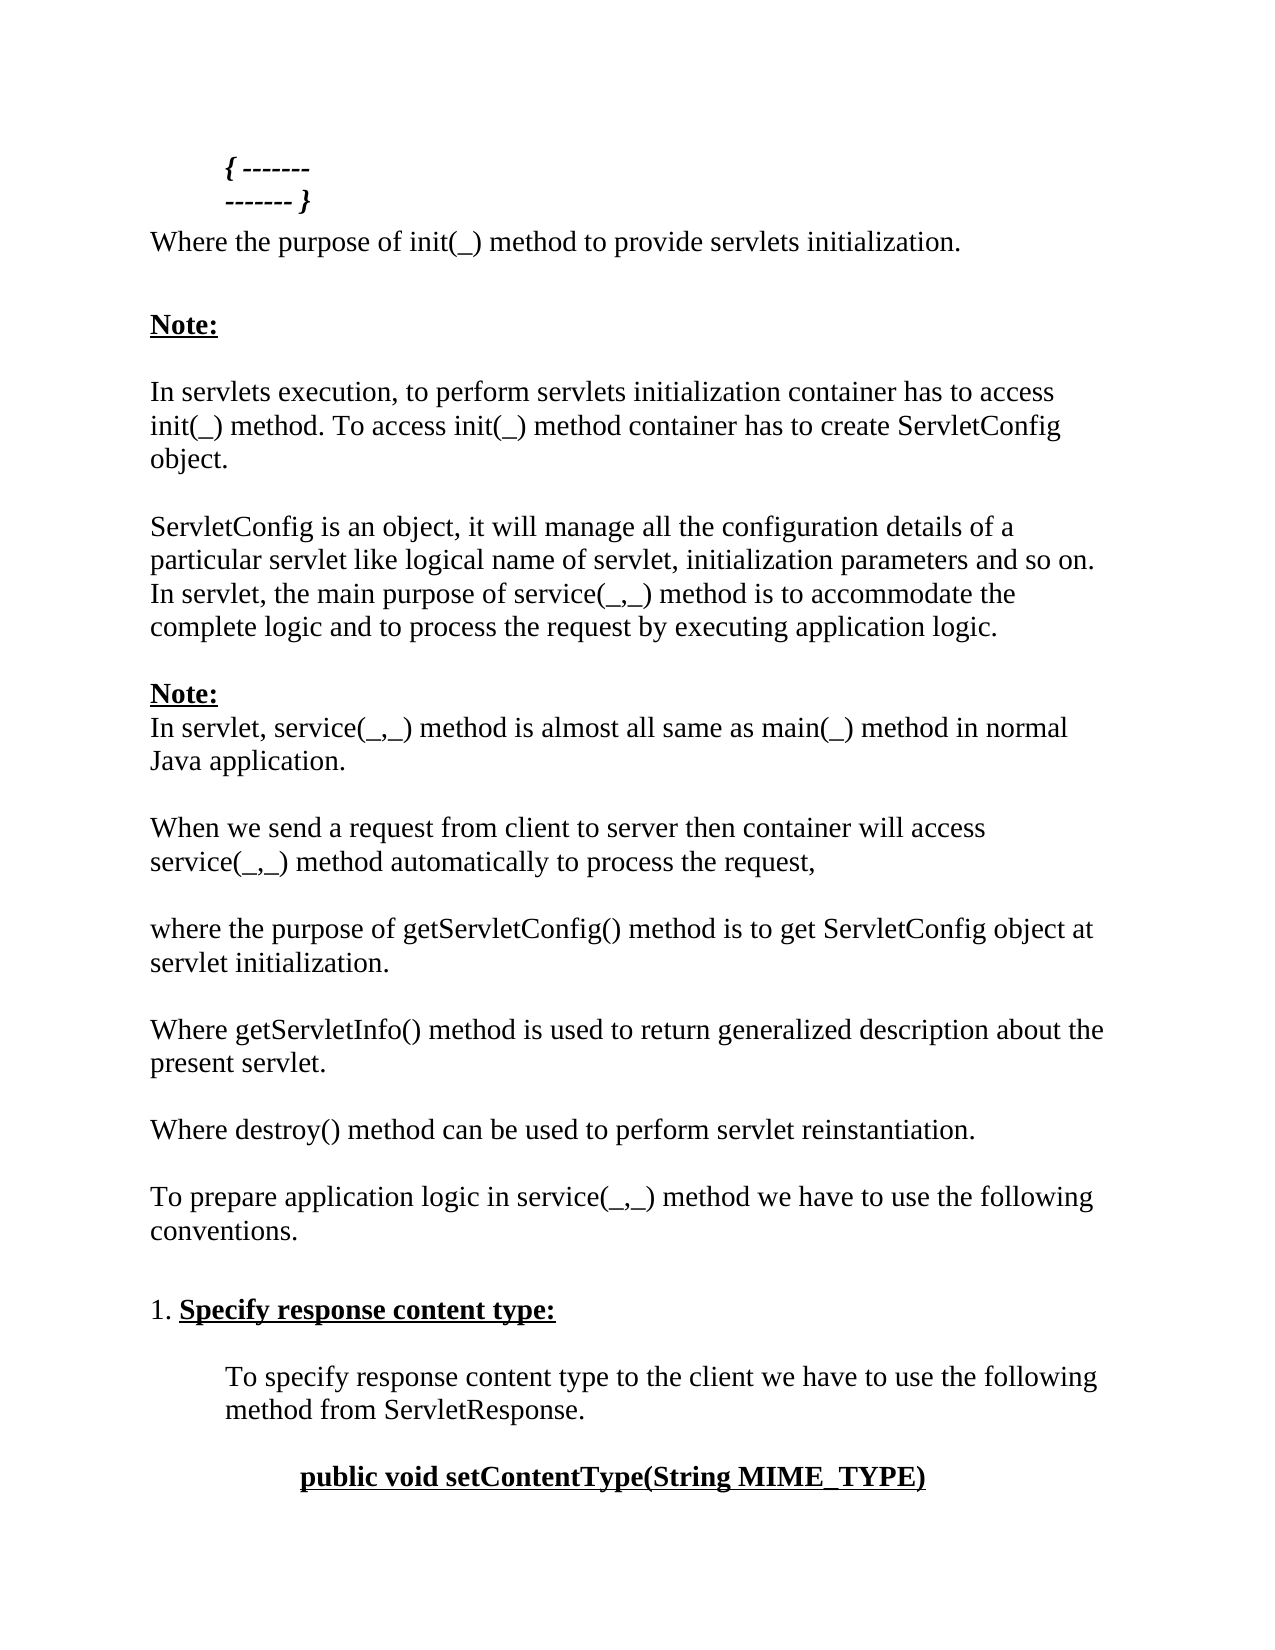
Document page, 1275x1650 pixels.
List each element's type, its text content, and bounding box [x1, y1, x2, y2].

text Note: [150, 307, 1125, 341]
text In servlets execution, to perform servlets initialization container has to access init(_) method. To access init(_) method container has to create ServletConfig object. [150, 374, 1125, 475]
text public void setContentType(String MIME_TYPE) [300, 1459, 1125, 1493]
text In servlet, service(_,_) method is almost all same as main(_) method in normal Java application. [150, 710, 1125, 777]
text { ------- [225, 150, 1125, 183]
text Where the purpose of init(_) method to provide servlets initialization. [150, 224, 1113, 257]
text ServletConfig is an object, it will manage all the configuration details of a particular servlet like logical name of servlet, initialization parameters and so on. [150, 509, 1125, 576]
text To prepare application logic in service(_,_) method we have to use the following conventions. [150, 1179, 1125, 1247]
text Where destroy() method can be used to perform servlet reinstantiation. [150, 1112, 1125, 1146]
text In servlet, the main purpose of service(_,_) method is to accommodate the complete logic and to process the request by executing application logic. [150, 576, 1125, 643]
text 1. Specify response content type: [150, 1292, 1125, 1325]
text where the purpose of getServletConfig() method is to get ServletConfig object at servlet initialization. [150, 911, 1125, 978]
text When we send a request from client to server then container will access service(_,_) method automatically to process the request, [150, 811, 1125, 878]
text Where getServletInfo() method is used to return generalized description about the present servlet. [150, 1012, 1125, 1079]
text To specify response content type to the client we have to use the following method from ServletResponse. [225, 1359, 1125, 1426]
text Note: [150, 676, 1125, 710]
text ------- } [225, 183, 1125, 217]
